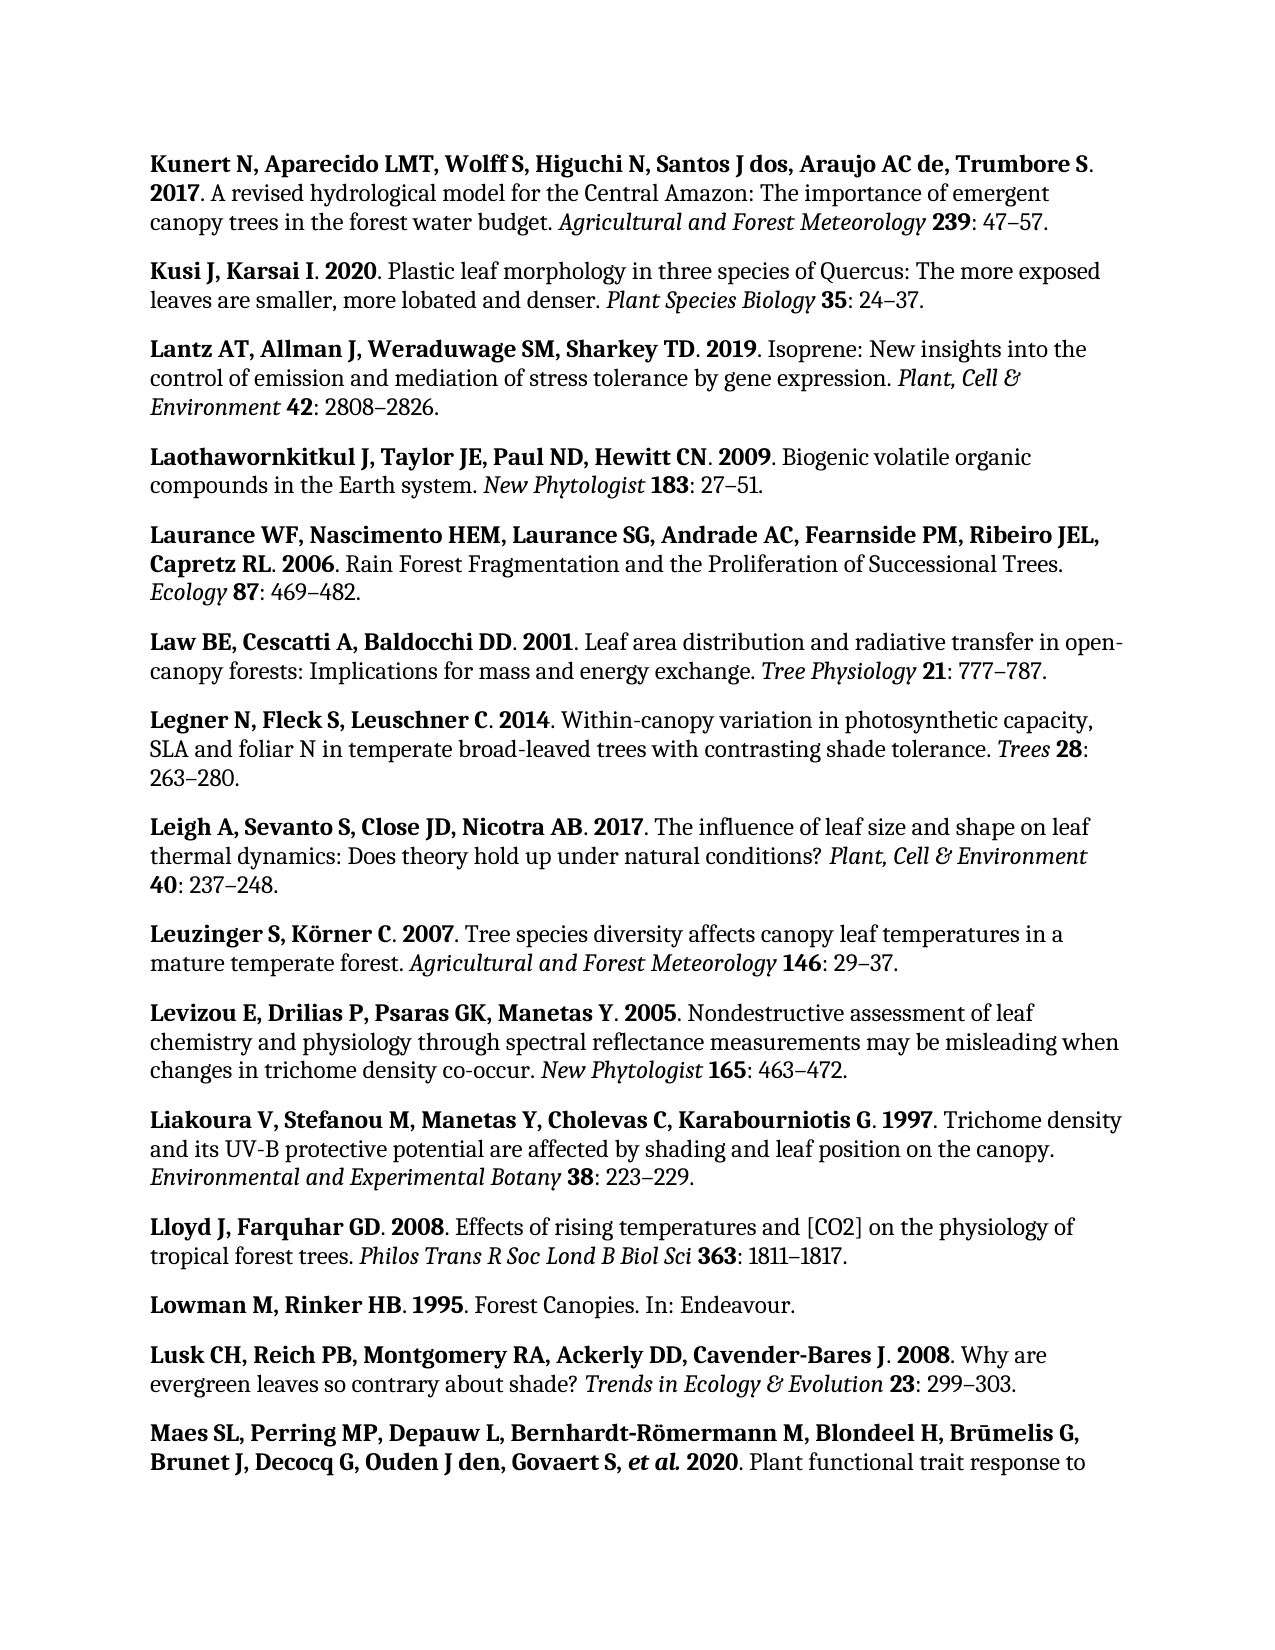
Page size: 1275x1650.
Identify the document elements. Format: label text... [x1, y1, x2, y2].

text Leigh A, Sevanto S, Close JD, Nicotra AB. 2017. The influence of leaf size and shape on leaf thermal dynamics: Does theory hold up under natural conditions? Plant, Cell & Environment 40: 237–248. [150, 813, 1125, 899]
text Kusi J, Karsai I. 2020. Plastic leaf morphology in three species of Quercus: The more exposed leaves are smaller, more lobated and denser. Plant Species Biology 35: 24–37. [150, 257, 1125, 314]
text Lloyd J, Farquhar GD. 2008. Effects of rising temperatures and [CO2] on the physiology of tropical forest trees. Philos Trans R Soc Lond B Biol Sci 363: 1811–1817. [150, 1213, 1125, 1270]
text Leuzinger S, Körner C. 2007. Tree species diversity affects canopy leaf temperatures in a mature temperate forest. Agricultural and Forest Meteorology 146: 29–37. [150, 920, 1125, 978]
text Lantz AT, Allman J, Weraduwage SM, Sharkey TD. 2019. Isoprene: New insights into the control of emission and mediation of stress tolerance by gene expression. Plant, Cell & Environment 42: 2808–2826. [150, 335, 1125, 422]
text Liakoura V, Stefanou M, Manetas Y, Cholevas C, Karabourniotis G. 1997. Trichome density and its UV-B protective potential are affected by shading and leaf position on the canopy. Environmental and Experimental Botany 38: 223–229. [150, 1106, 1125, 1192]
text Laurance WF, Nascimento HEM, Laurance SG, Andrade AC, Fearnside PM, Ribeiro JEL, Capretz RL. 2006. Rain Forest Fragmentation and the Proliferation of Successional Trees. Ecology 87: 469–482. [150, 521, 1125, 607]
text Lusk CH, Reich PB, Montgomery RA, Ackerly DD, Cavender-Bares J. 2008. Why are evergreen leaves so contrary about shade? Trends in Ecology & Evolution 23: 299–303. [150, 1341, 1125, 1398]
text Levizou E, Drilias P, Psaras GK, Manetas Y. 2005. Nondestructive assessment of leaf chemistry and physiology through spectral reflectance measurements may be misleading when changes in trichome density co-occur. New Phytologist 165: 463–472. [150, 999, 1125, 1085]
text Law BE, Cescatti A, Baldocchi DD. 2001. Leaf area distribution and radiative transfer in open-canopy forests: Implications for mass and energy exchange. Tree Physiology 21: 777–787. [150, 628, 1125, 685]
text Legner N, Fleck S, Leuschner C. 2014. Within-canopy variation in photosynthetic capacity, SLA and foliar N in temperate broad-leaved trees with contrasting shade tolerance. Trees 28: 263–280. [150, 706, 1125, 792]
text Kunert N, Aparecido LMT, Wolff S, Higuchi N, Santos J dos, Araujo AC de, Trumbore S. 2017. A revised hydrological model for the Central Amazon: The importance of emergent canopy trees in the forest water budget. Agricultural and Forest Meteorology 239: 47–57. [150, 150, 1125, 236]
text Laothawornkitkul J, Taylor JE, Paul ND, Hewitt CN. 2009. Biogenic volatile organic compounds in the Earth system. New Phytologist 183: 27–51. [150, 442, 1125, 500]
text Lowman M, Rinker HB. 1995. Forest Canopies. In: Endeavour. [150, 1291, 1125, 1320]
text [150, 1419, 1125, 1477]
